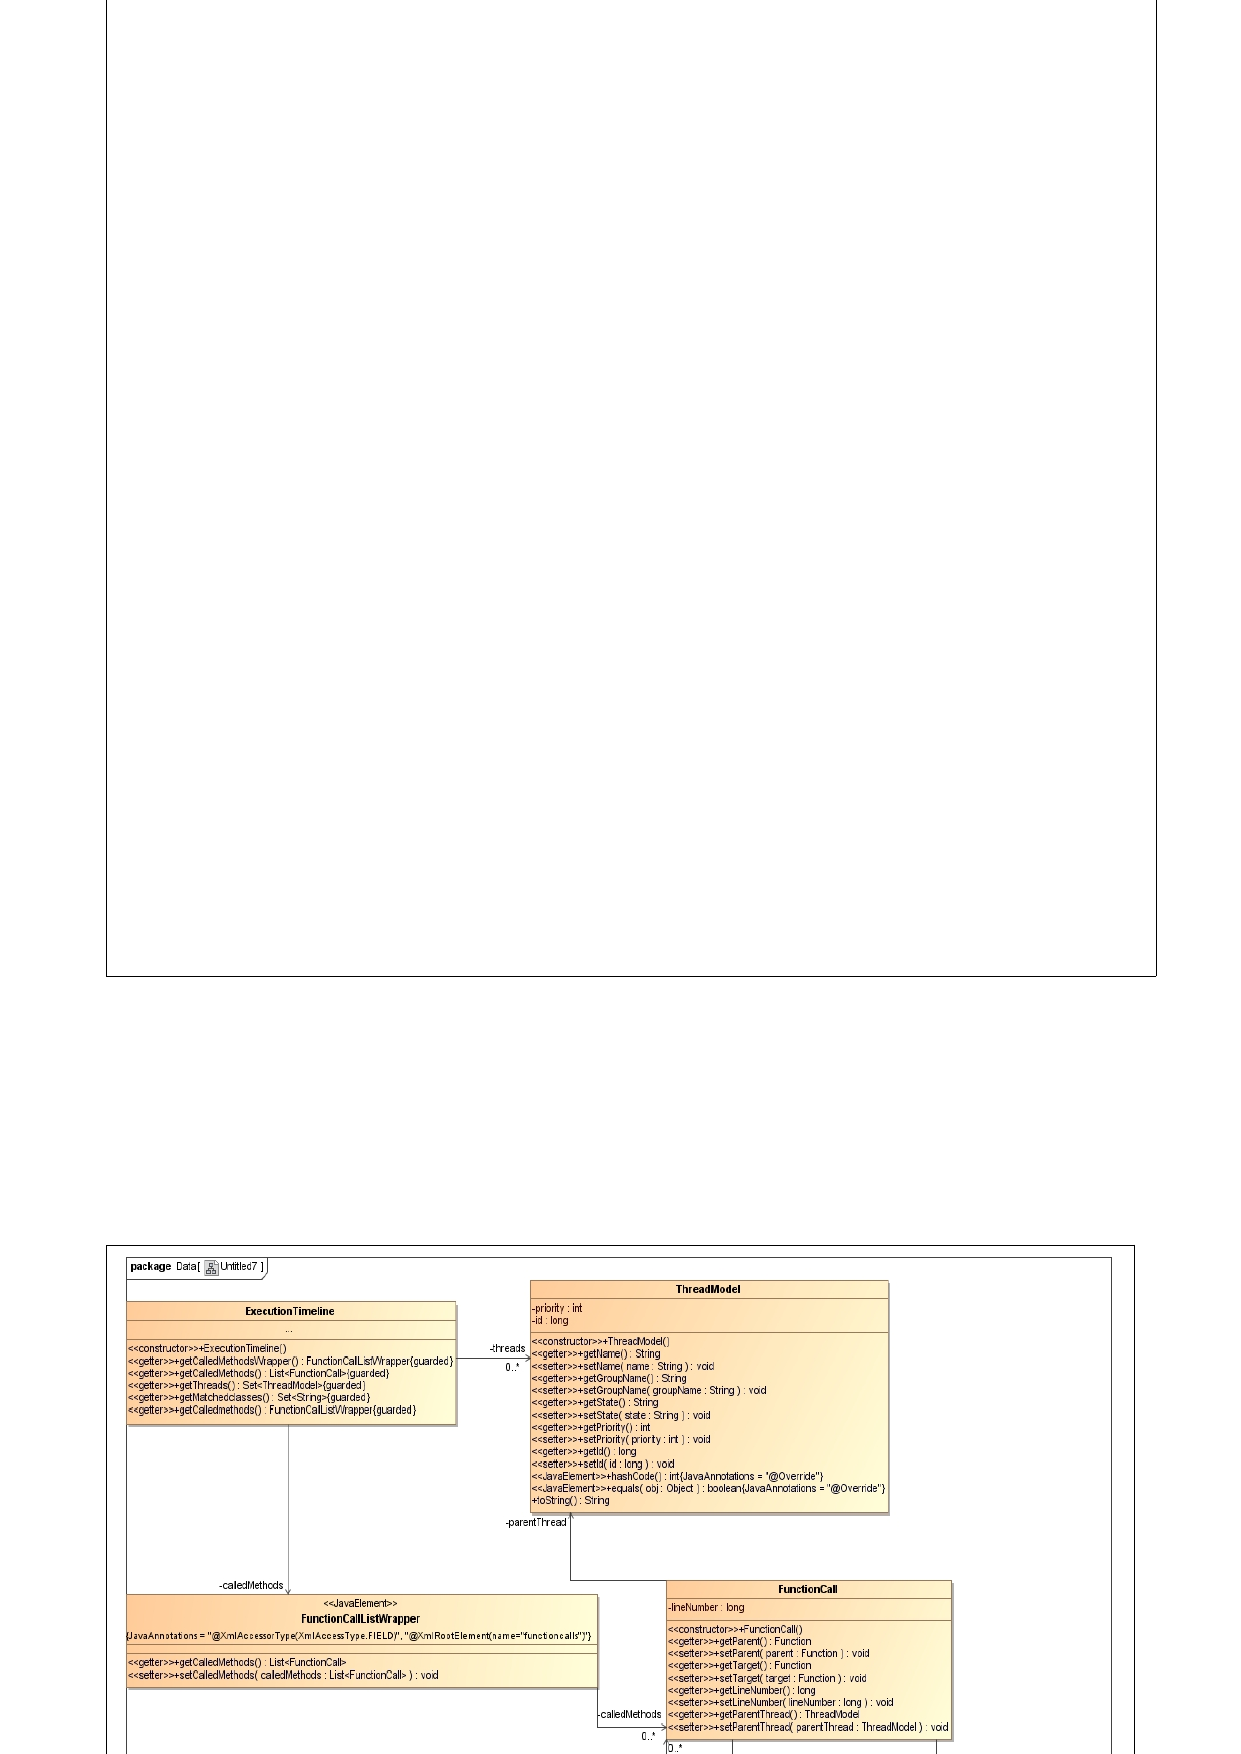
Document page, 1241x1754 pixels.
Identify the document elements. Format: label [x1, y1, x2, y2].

picture [121, 1252, 1124, 1754]
